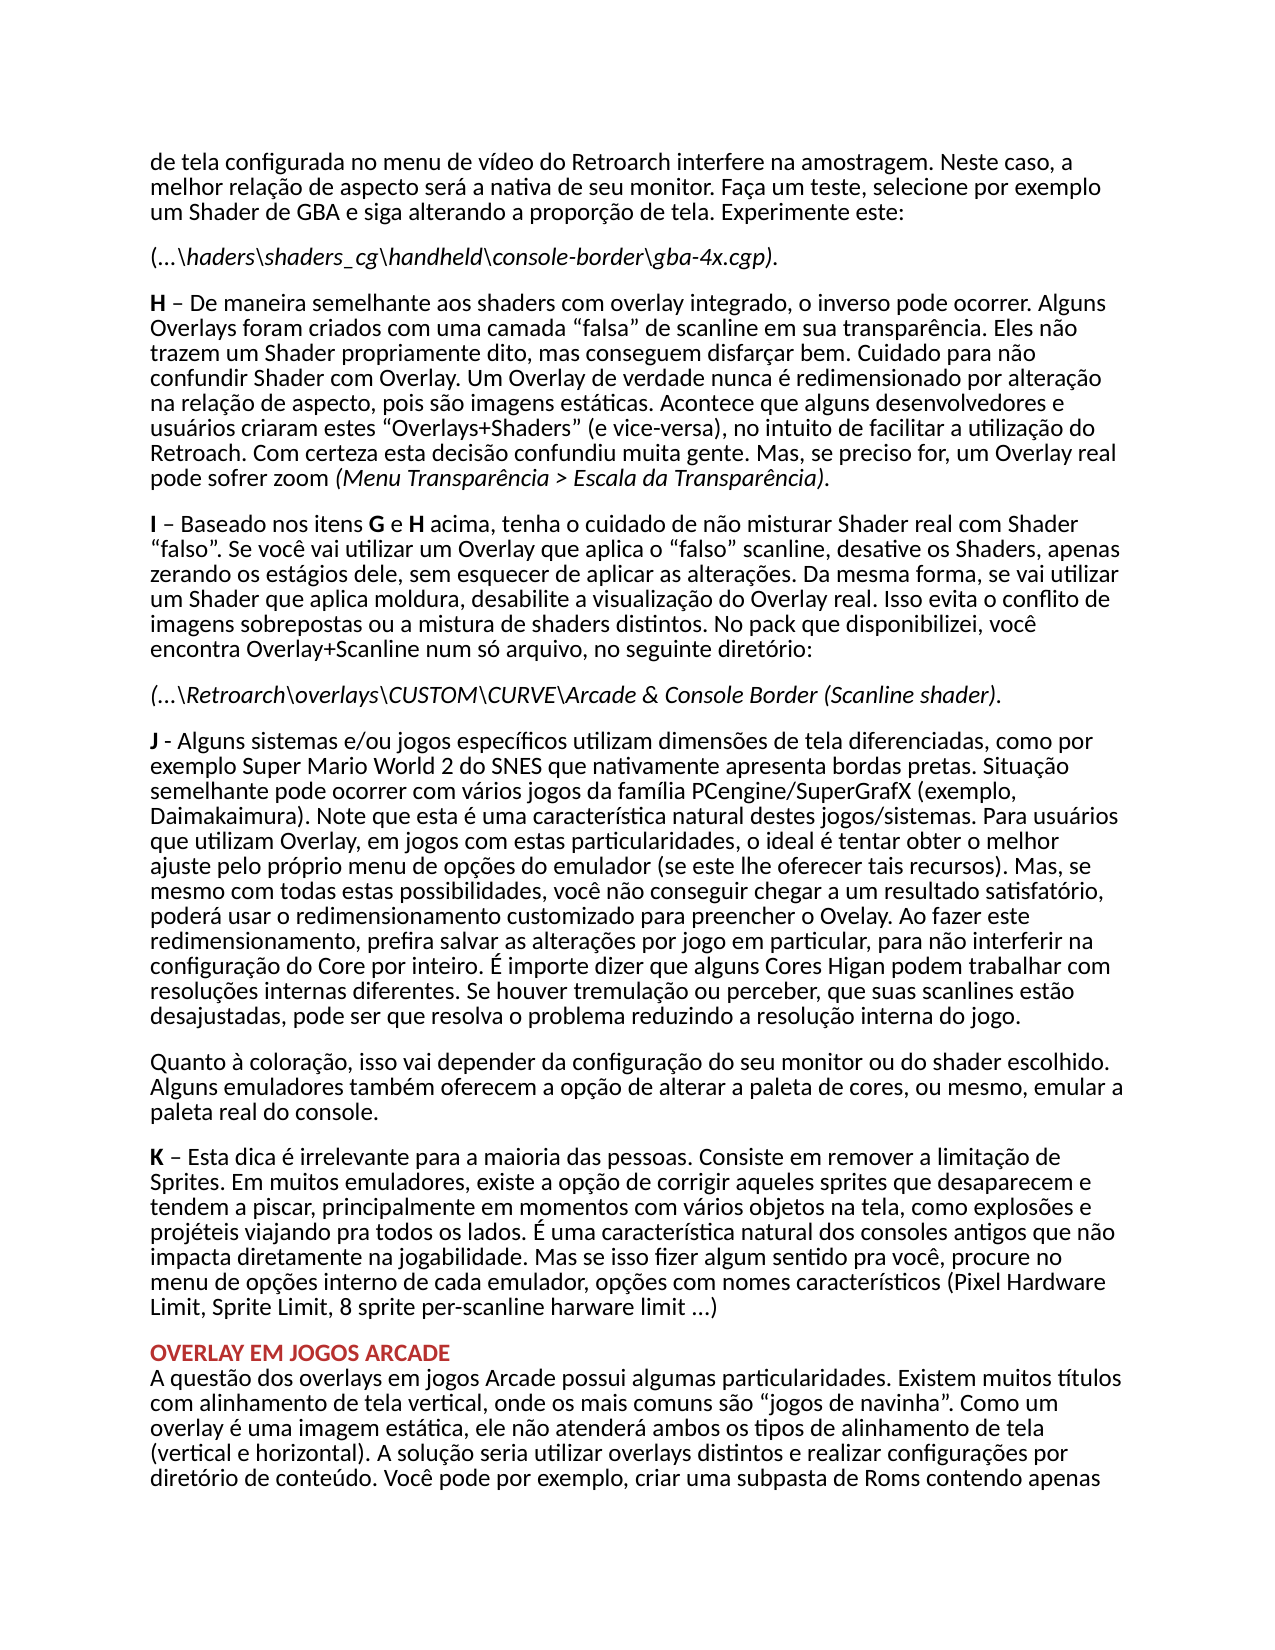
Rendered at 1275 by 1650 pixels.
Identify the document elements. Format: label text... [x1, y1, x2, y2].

text I – Baseado nos itens G e H acima, tenha o cuidado de não misturar Shader real com Shader “falso”. Se você vai utilizar um Overlay que aplica o “falso” scanline, desative os Shaders, apenas zerando os estágios dele, sem esquecer de aplicar as alterações. Da mesma forma, se vai utilizar um Shader que aplica moldura, desabilite a visualização do Overlay real. Isso evita o conflito de imagens sobrepostas ou a mistura de shaders distintos. No pack que disponibilizei, você encontra Overlay+Scanline num só arquivo, no seguinte diretório: [150, 512, 1125, 662]
text Quanto à coloração, isso vai depender da configuração do seu monitor ou do shader escolhido. Alguns emuladores também oferecem a opção de alterar a paleta de cores, ou mesmo, emular a paleta real do console. [150, 1050, 1125, 1125]
text K – Esta dica é irrelevante para a maioria das pessoas. Consiste em remover a limitação de Sprites. Em muitos emuladores, existe a opção de corrigir aqueles sprites que desaparecem e tendem a piscar, principalmente em momentos com vários objetos na tela, como explosões e projéteis viajando pra todos os lados. É uma característica natural dos consoles antigos que não impacta diretamente na jogabilidade. Mas se isso fizer algum sentido pra você, procure no menu de opções interno de cada emulador, opções com nomes característicos (Pixel Hardware Limit, Sprite Limit, 8 sprite per-scanline harware limit ...) [150, 1146, 1125, 1321]
text (...\haders\shaders_cg\handheld\console-border\gba-4x.cgp). [150, 246, 1125, 271]
text H – De maneira semelhante aos shaders com overlay integrado, o inverso pode ocorrer. Alguns Overlays foram criados com uma camada “falsa” de scanline em sua transparência. Eles não trazem um Shader propriamente dito, mas conseguem disfarçar bem. Cuidado para não confundir Shader com Overlay. Um Overlay de verdade nunca é redimensionado por alteração na relação de aspecto, pois são imagens estáticas. Acontece que alguns desenvolvedores e usuários criaram estes “Overlays+Shaders” (e vice-versa), no intuito de facilitar a utilização do Retroach. Com certeza esta decisão confundiu muita gente. Mas, se preciso for, um Overlay real pode sofrer zoom (Menu Transparência > Escala da Transparência). [150, 292, 1125, 492]
text (...\Retroarch\overlays\CUSTOM\CURVE\Arcade & Console Border (Scanline shader). [150, 683, 1125, 708]
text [150, 1342, 1125, 1492]
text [150, 150, 1125, 225]
text J - Alguns sistemas e/ou jogos específicos utilizam dimensões de tela diferenciadas, como por exemplo Super Mario World 2 do SNES que nativamente apresenta bordas pretas. Situação semelhante pode ocorrer com vários jogos da família PCengine/SuperGrafX (exemplo, Daimakaimura). Note que esta é uma característica natural destes jogos/sistemas. Para usuários que utilizam Overlay, em jogos com estas particularidades, o ideal é tentar obter o melhor ajuste pelo próprio menu de opções do emulador (se este lhe oferecer tais recursos). Mas, se mesmo com todas estas possibilidades, você não conseguir chegar a um resultado satisfatório, poderá usar o redimensionamento customizado para preencher o Ovelay. Ao fazer este redimensionamento, prefira salvar as alterações por jogo em particular, para não interferir na configuração do Core por inteiro. É importe dizer que alguns Cores Higan podem trabalhar com resoluções internas diferentes. Se houver tremulação ou perceber, que suas scanlines estão desajustadas, pode ser que resolva o problema reduzindo a resolução interna do jogo. [150, 729, 1125, 1029]
